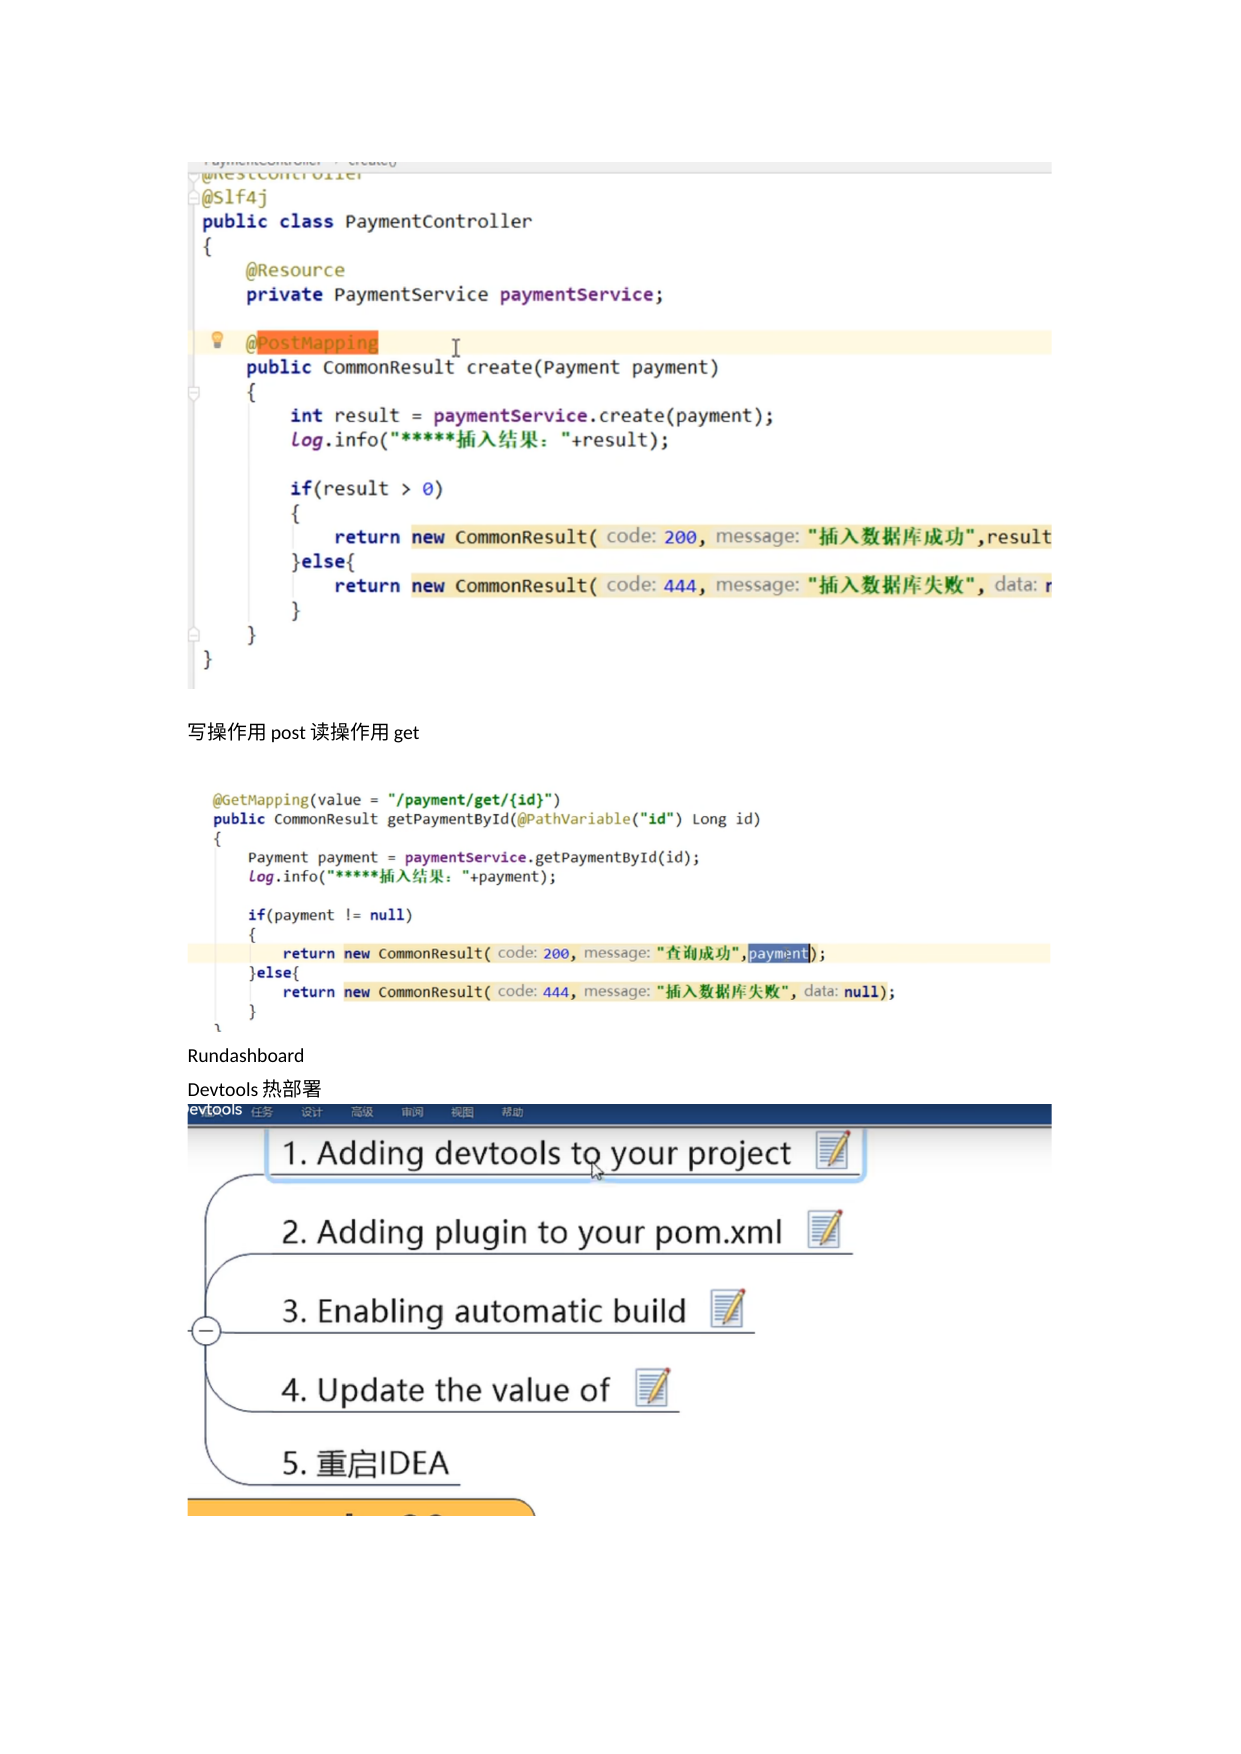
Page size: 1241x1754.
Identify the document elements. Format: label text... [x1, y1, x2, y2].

picture [187, 162, 1052, 689]
text Rundashboard [187, 1039, 1053, 1072]
text Devtools 热部署 [187, 1072, 1053, 1104]
text 写操作用post 读操作用get [187, 714, 1053, 747]
picture [187, 779, 1051, 1032]
picture [187, 1104, 1052, 1516]
